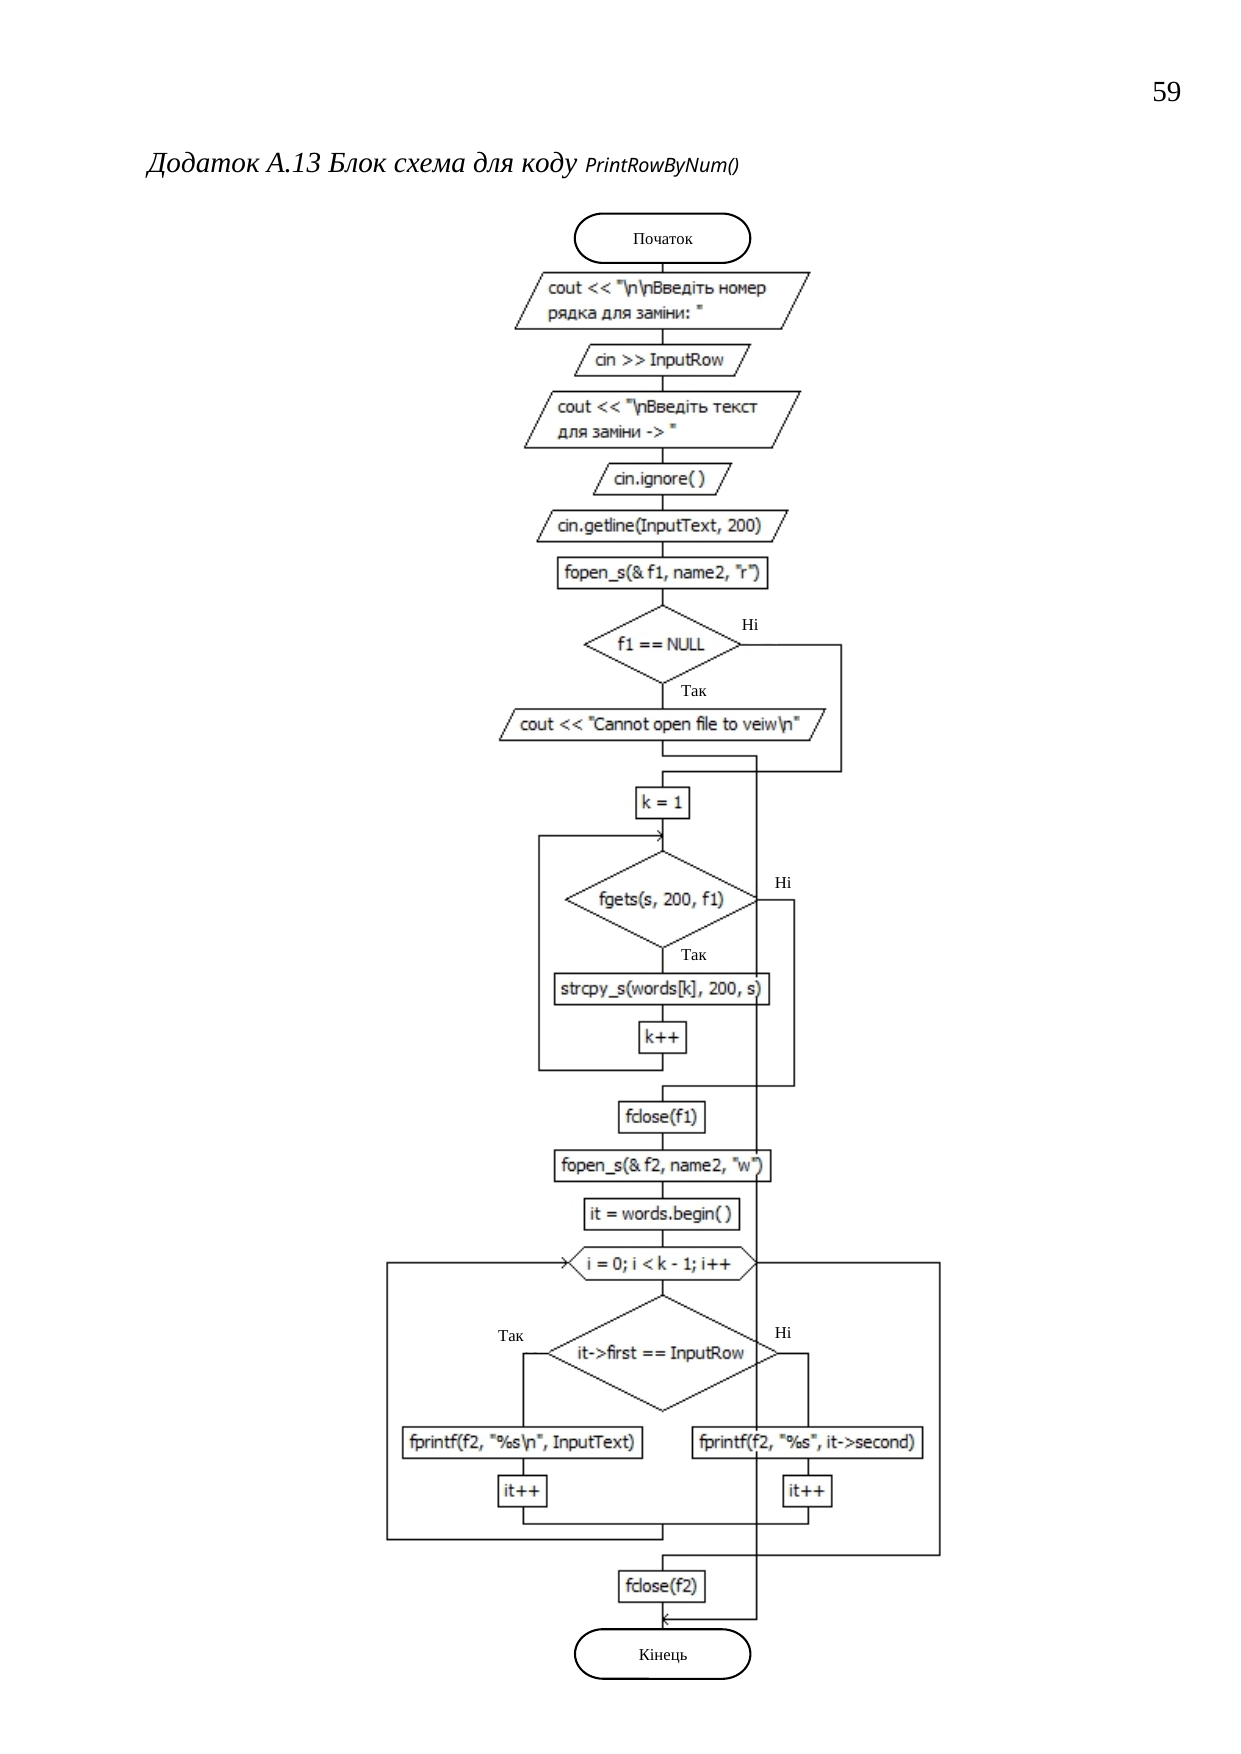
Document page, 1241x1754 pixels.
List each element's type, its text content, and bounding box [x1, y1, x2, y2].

picture [371, 262, 955, 1630]
subtitle Додаток A.13 Блок схема для коду PrintRowByNum() [148, 145, 1181, 179]
